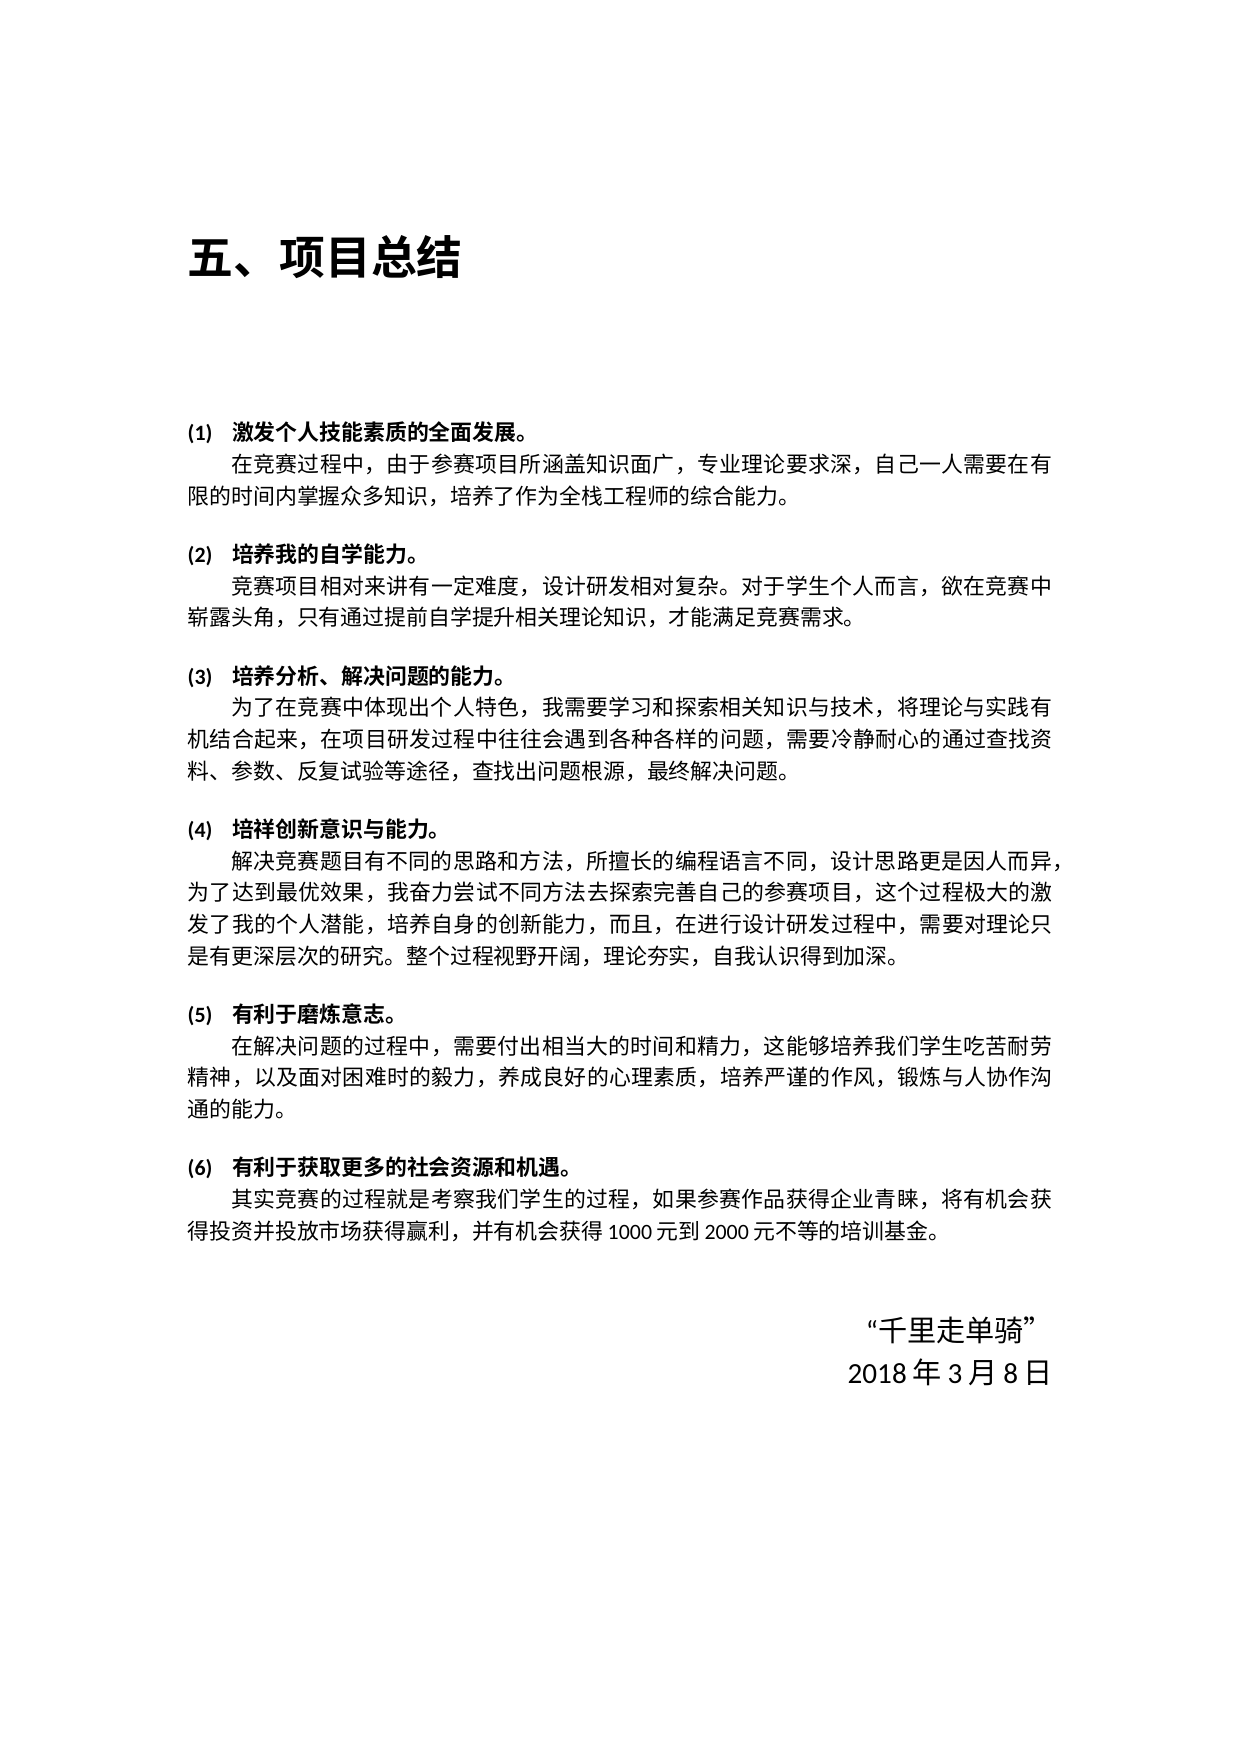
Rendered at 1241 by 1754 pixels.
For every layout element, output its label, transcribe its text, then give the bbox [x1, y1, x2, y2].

list 竞赛项目相对来讲有一定难度，设计研发相对复杂。对于学生个人而言，欲在竞赛中崭露头角，只有通过提前自学提升相关理论知识，才能满足竞赛需求。 [187, 569, 1053, 632]
list 有利于磨炼意志。 [187, 997, 1053, 1029]
text 解决竞赛题目有不同的思路和方法，所擅长的编程语言不同，设计思路更是因人而异，为了达到最优效果，我奋力尝试不同方法去探索完善自己的参赛项目，这个过程极大的激发了我的个人潜能，培养自身的创新能力，而且，在进行设计研发过程中，需要对理论只是有更深层次的研究。整个过程视野开阔，理论夯实，自我认识得到加深。 [187, 844, 1053, 970]
subtitle 五、项目总结 [187, 221, 1053, 287]
text 2018年3月8日 [187, 1350, 1053, 1392]
list 激发个人技能素质的全面发展。 [187, 415, 1053, 447]
text “千里走单骑” [187, 1308, 1053, 1350]
list 培养我的自学能力。 [187, 537, 1053, 569]
list 为了在竞赛中体现出个人特色，我需要学习和探索相关知识与技术，将理论与实践有机结合起来，在项目研发过程中往往会遇到各种各样的问题，需要冷静耐心的通过查找资料、参数、反复试验等途径，查找出问题根源，最终解决问题。 [187, 690, 1053, 785]
list 在解决问题的过程中，需要付出相当大的时间和精力，这能够培养我们学生吃苦耐劳精神，以及面对困难时的毅力，养成良好的心理素质，培养严谨的作风，锻炼与人协作沟通的能力。 [187, 1029, 1053, 1124]
list 在竞赛过程中，由于参赛项目所涵盖知识面广，专业理论要求深，自己一人需要在有限的时间内掌握众多知识，培养了作为全栈工程师的综合能力。 [187, 447, 1053, 510]
list 其实竞赛的过程就是考察我们学生的过程，如果参赛作品获得企业青睐，将有机会获得投资并投放市场获得赢利，并有机会获得1000元到2000元不等的培训基金。 [187, 1182, 1053, 1245]
list 有利于获取更多的社会资源和机遇。 [187, 1150, 1053, 1182]
list 培养分析、解决问题的能力。 [187, 659, 1053, 690]
list 培祥创新意识与能力。 [187, 812, 1053, 844]
